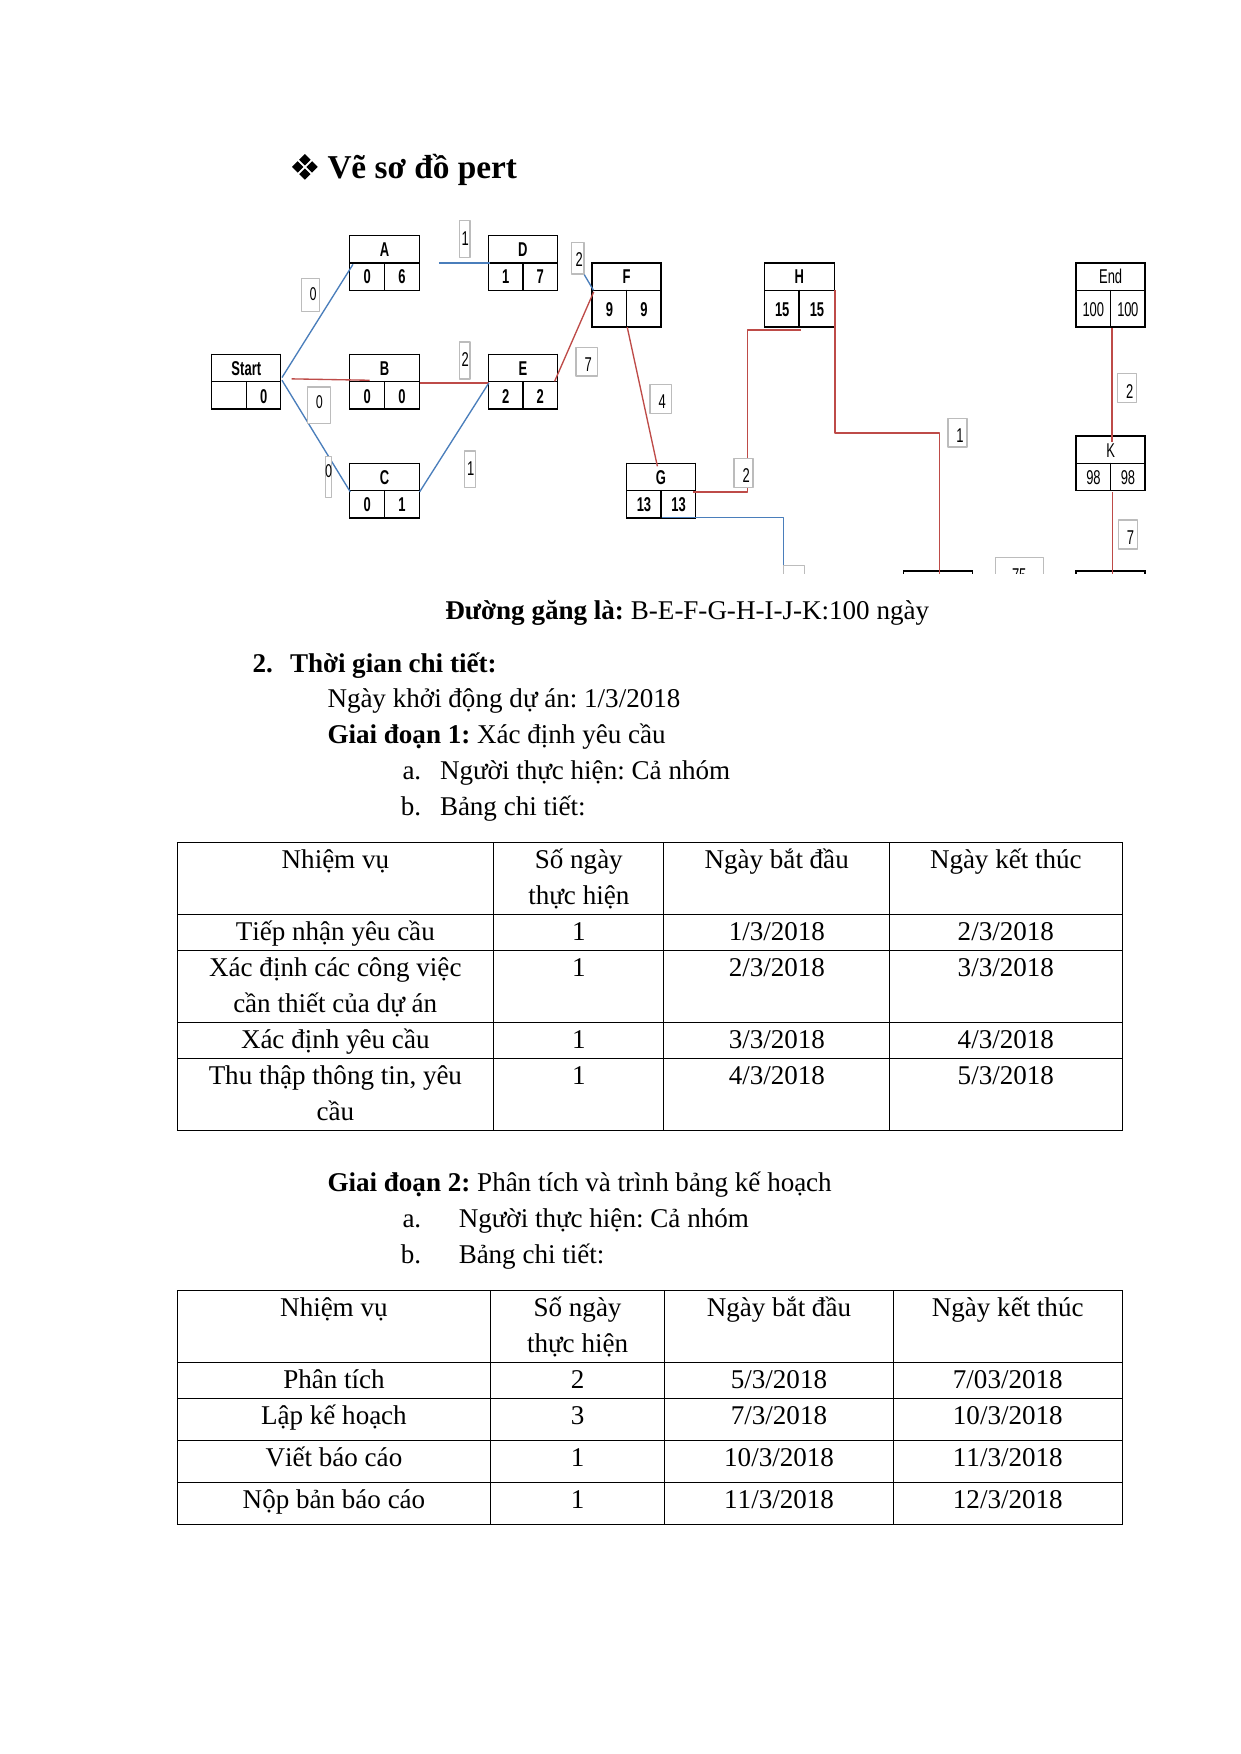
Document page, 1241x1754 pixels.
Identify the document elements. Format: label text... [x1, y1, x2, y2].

table_cell 1/3/2018 [664, 915, 889, 950]
list Giai đoạn 2: Phân tích và trình bảng kế hoạch [327, 1166, 1122, 1197]
table_cell 1 [494, 915, 663, 950]
table_cell Phân tích [178, 1363, 490, 1398]
table_cell 2/3/2018 [890, 915, 1122, 950]
list Vẽ sơ đồ pert [290, 148, 1122, 186]
list Thời gian chi tiết: [252, 647, 1122, 678]
table_cell 3/3/2018 [890, 951, 1122, 1022]
list Bảng chi tiết: [421, 790, 1122, 821]
table_cell Xác định các công việc cần thiết của dự án [178, 951, 493, 1022]
table_header Nhiệm vụ [178, 843, 493, 914]
table_cell 4/3/2018 [664, 1059, 889, 1129]
table_cell 11/3/2018 [665, 1483, 893, 1524]
table_header Số ngày thực hiện [491, 1291, 664, 1362]
table_cell 2/3/2018 [664, 951, 889, 1022]
table_cell 7/3/2018 [665, 1399, 893, 1440]
list Giai đoạn 1: Xác định yêu cầu [327, 718, 1122, 749]
table_header Nhiệm vụ [178, 1291, 490, 1362]
table_cell 4/3/2018 [890, 1023, 1122, 1058]
table_header Ngày bắt đầu [665, 1291, 893, 1362]
list Bảng chi tiết: [421, 1238, 1122, 1269]
table_cell Tiếp nhận yêu cầu [178, 915, 493, 950]
table_cell Viết báo cáo [178, 1441, 490, 1482]
table_cell Nộp bản báo cáo [178, 1483, 490, 1524]
table_cell 10/3/2018 [665, 1441, 893, 1482]
table_cell Xác định yêu cầu [178, 1023, 493, 1058]
table_header Ngày bắt đầu [664, 843, 889, 914]
table_cell 2 [491, 1363, 664, 1398]
table_cell 11/3/2018 [894, 1441, 1122, 1482]
table_cell 3/3/2018 [664, 1023, 889, 1058]
list Ngày khởi động dự án: 1/3/2018 [327, 683, 1122, 714]
table_cell 3 [491, 1399, 664, 1440]
table_cell Thu thập thông tin, yêu cầu [178, 1059, 493, 1129]
table_cell 12/3/2018 [894, 1483, 1122, 1524]
table_cell 5/3/2018 [890, 1059, 1122, 1129]
table_cell 5/3/2018 [665, 1363, 893, 1398]
table_cell 1 [494, 951, 663, 1022]
text Đường găng là: B-E-F-G-H-I-J-K:100 ngày [177, 594, 1122, 626]
table_header Ngày kết thúc [894, 1291, 1122, 1362]
table_cell 1 [491, 1441, 664, 1482]
list Người thực hiện: Cả nhóm [421, 1202, 1122, 1233]
table_cell 7/03/2018 [894, 1363, 1122, 1398]
table_cell 1 [491, 1483, 664, 1524]
table_header Số ngày thực hiện [494, 843, 663, 914]
list Người thực hiện: Cả nhóm [421, 754, 1122, 785]
table_cell 10/3/2018 [894, 1399, 1122, 1440]
table_cell 1 [494, 1059, 663, 1129]
table_header Ngày kết thúc [890, 843, 1122, 914]
table_cell 1 [494, 1023, 663, 1058]
table_cell Lập kế hoạch [178, 1399, 490, 1440]
